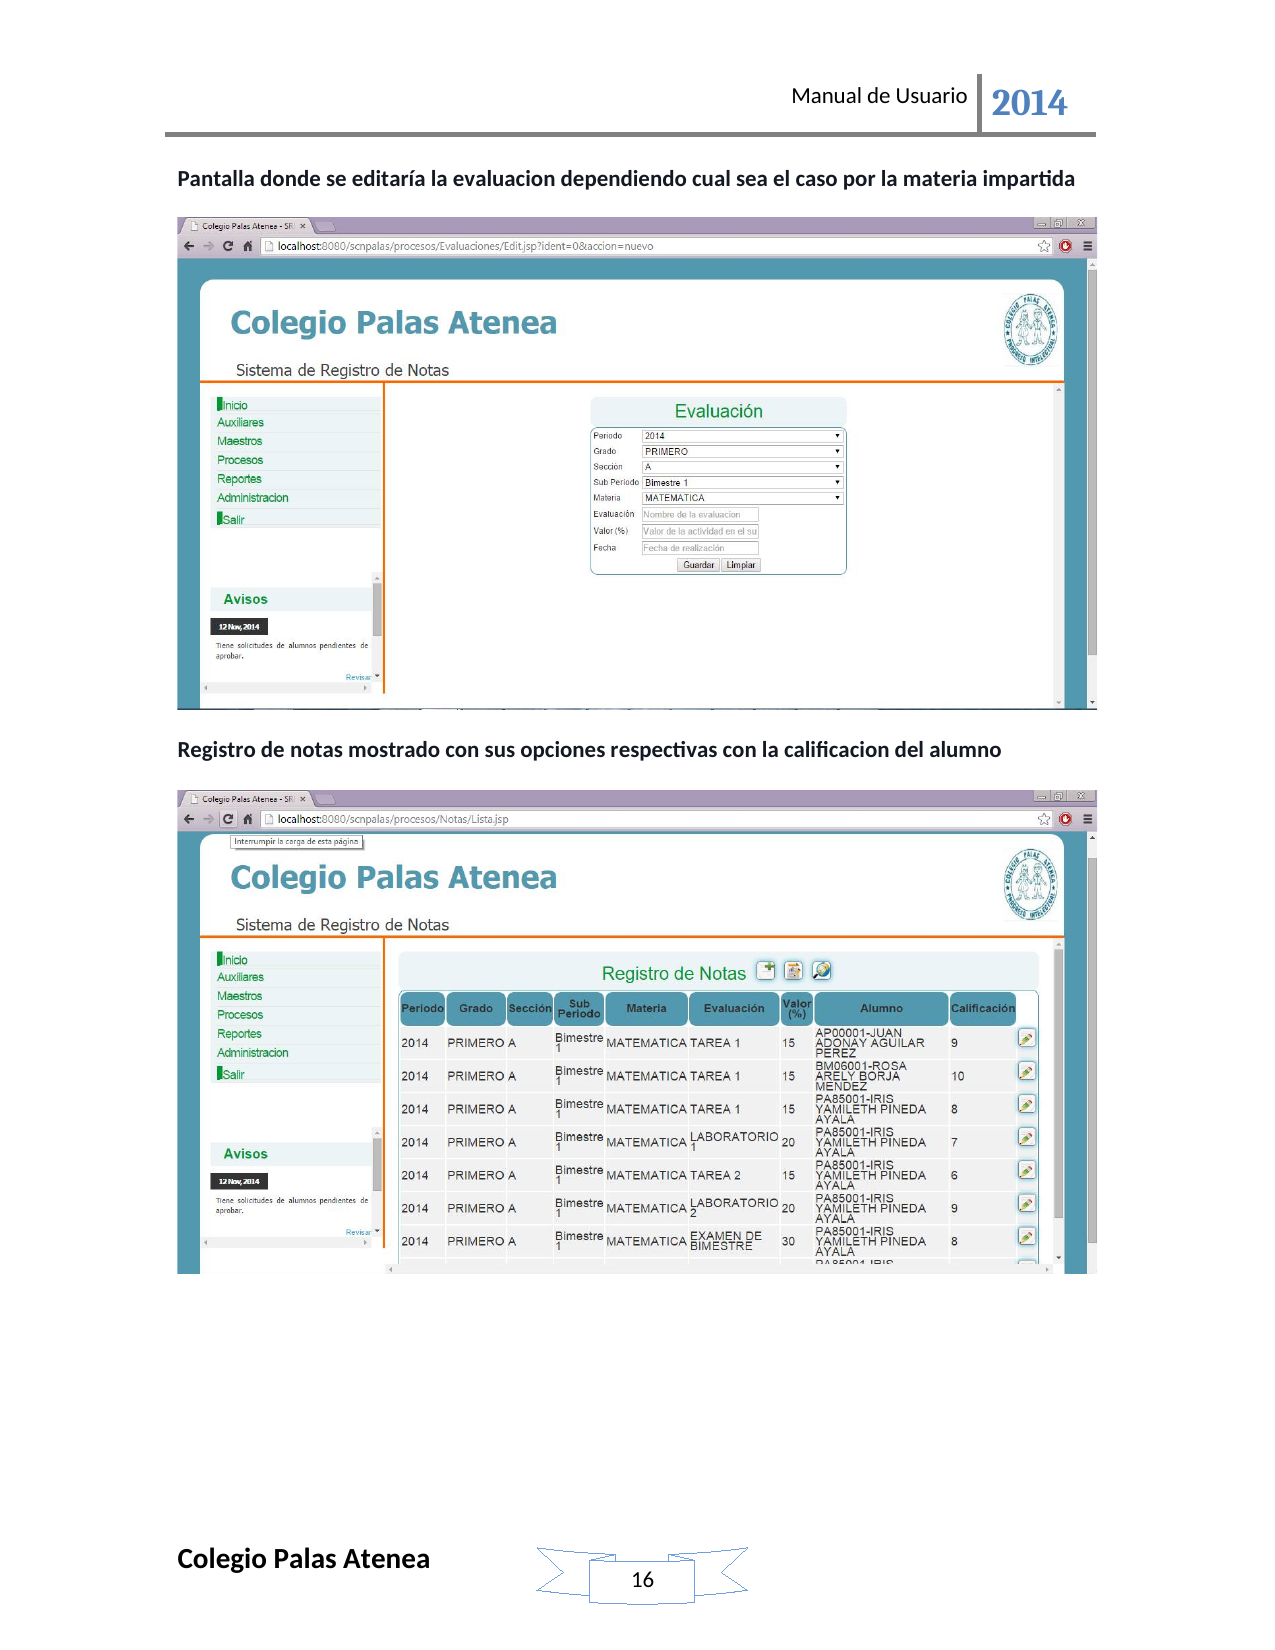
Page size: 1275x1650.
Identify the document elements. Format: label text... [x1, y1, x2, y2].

picture [177, 790, 1098, 1274]
picture [177, 217, 1098, 710]
text Pantalla donde se editaría la evaluacion dependiendo cual sea el caso por la materia impartida [177, 164, 1107, 193]
text Registro de notas mostrado con sus opciones respectivas con la calificacion del alumno [177, 735, 1107, 763]
